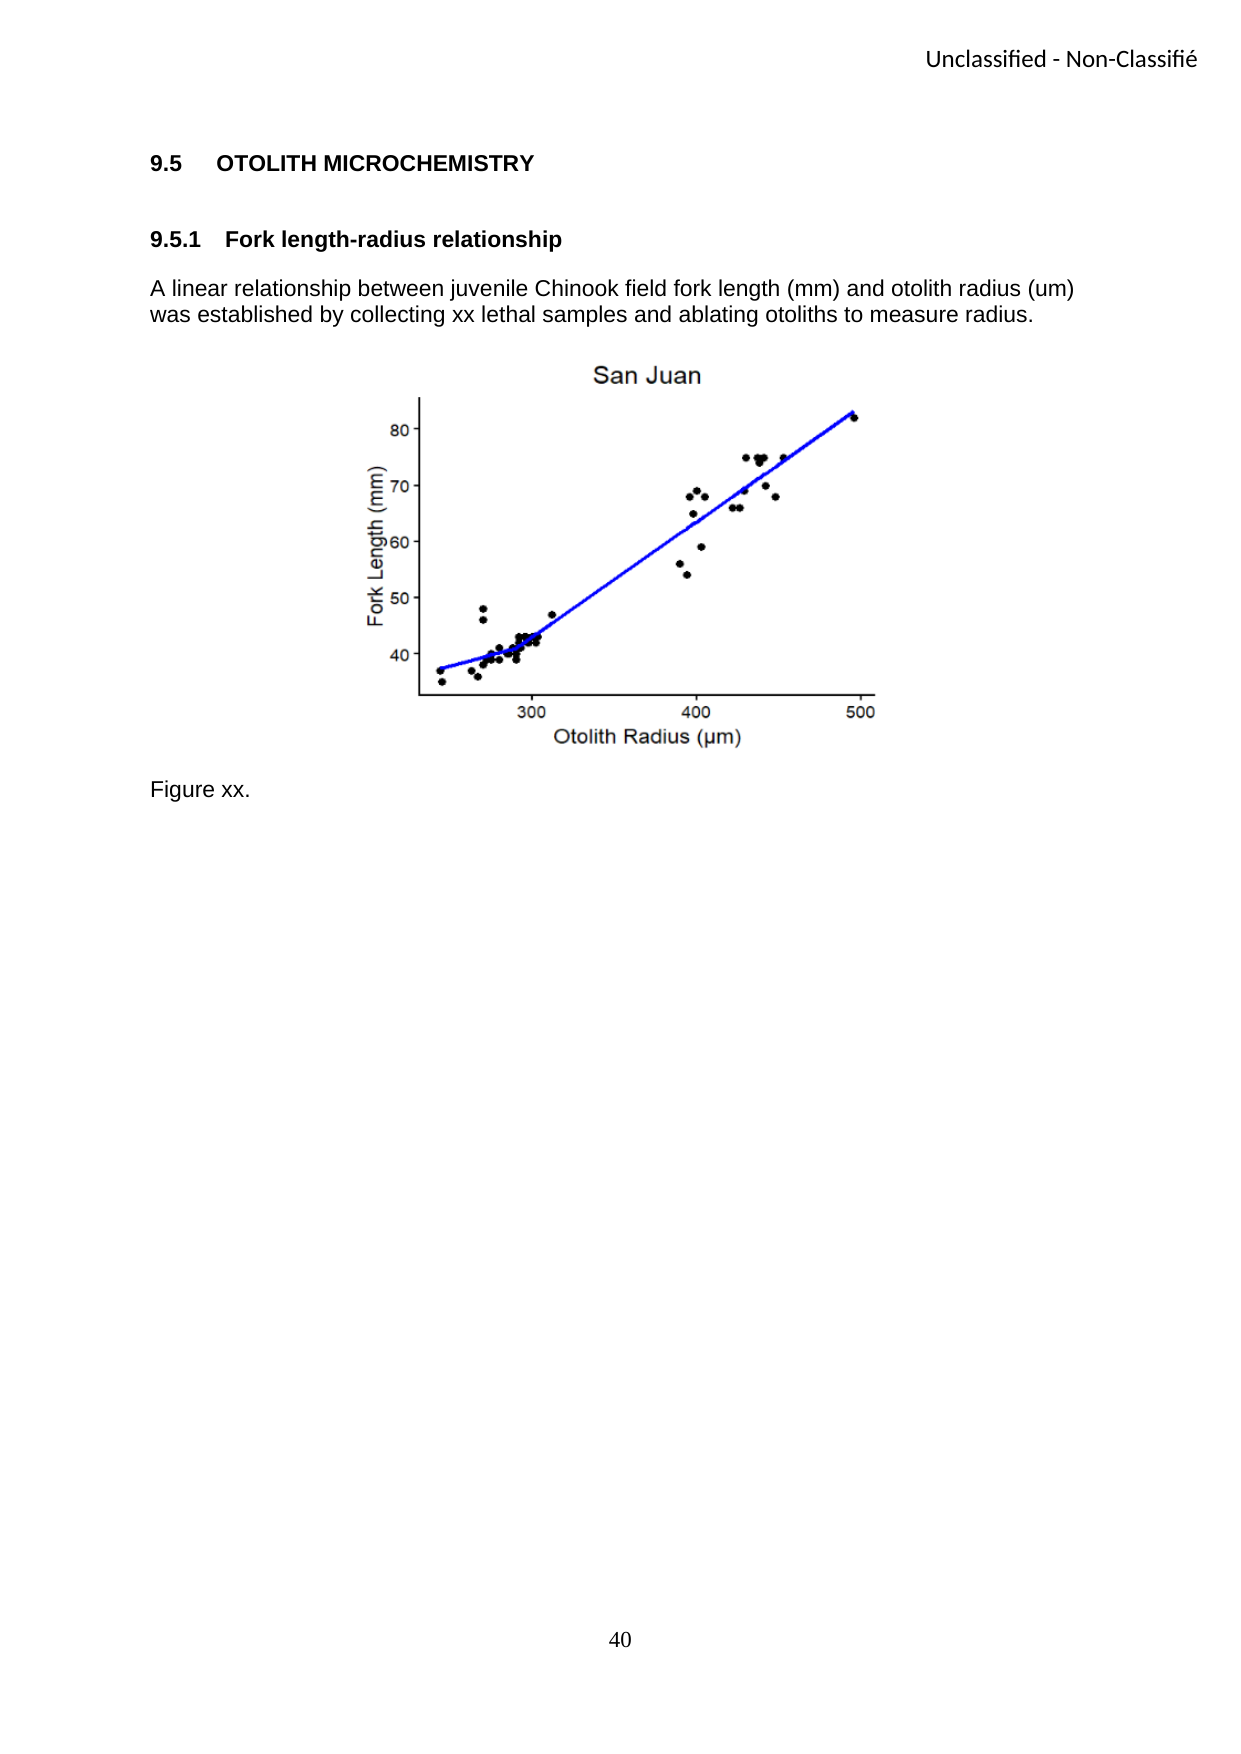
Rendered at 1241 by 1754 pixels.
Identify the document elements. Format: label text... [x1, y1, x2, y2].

subtitle Otolith microchemistry [150, 150, 1090, 176]
text A linear relationship between juvenile Chinook field fork length (mm) and otolith radius (um) was established by collecting xx lethal samples and ablating otoliths to measure radius. [150, 275, 1090, 328]
subtitle Fork length-radius relationship [150, 226, 1090, 252]
picture [355, 354, 883, 755]
text Figure xx. [150, 776, 1090, 802]
